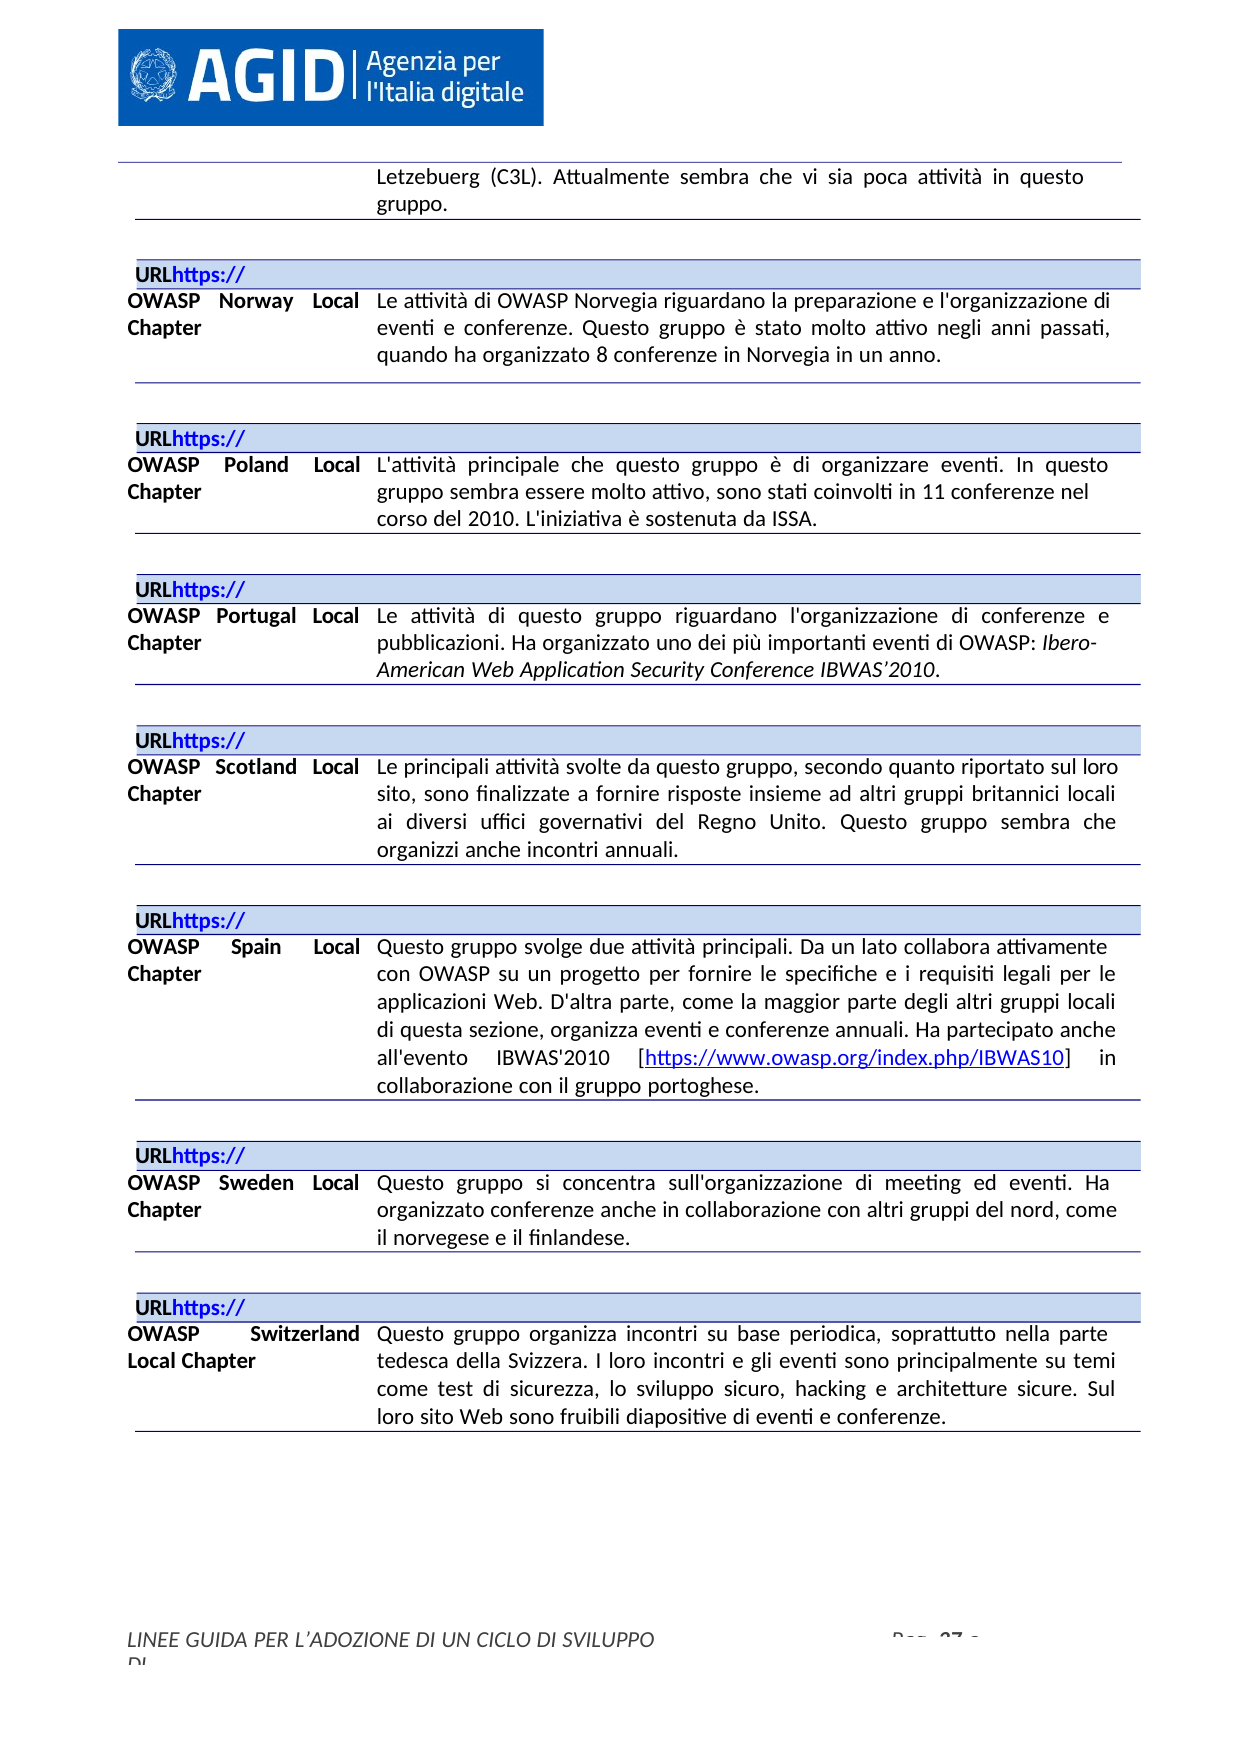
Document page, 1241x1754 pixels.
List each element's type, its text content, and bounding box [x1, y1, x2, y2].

text Chapter [127, 1195, 362, 1223]
text con OWASP su un progetto per fornire le specifiche e i requisiti legali per le applicazioni Web. D'altra parte, come la maggior parte degli altri gruppi locali di questa sezione, organizza eventi e conferenze annuali. Ha partecipato anche all'evento IBWAS'2010 [https://www.owasp.org/index.php/IBWAS10] in collaborazione con il gruppo portoghese. [377, 959, 1116, 1099]
text Le attività di questo gruppo riguardano l'organizzazione di conferenze e [377, 604, 1203, 628]
text Local Chapter [127, 1346, 362, 1374]
subtitle OWASP Scotland Local [127, 755, 362, 779]
text Le principali attività svolte da questo gruppo, secondo quanto riportato sul loro [377, 755, 1203, 779]
subtitle OWASP Switzerland [127, 1323, 362, 1346]
text eventi e conferenze. Questo gruppo è stato molto attivo negli anni passati, quando ha organizzato 8 conferenze in Norvegia in un anno. [377, 314, 1120, 369]
text gruppo sembra essere molto attivo, sono stati coinvolti in 11 conferenze nel corso del 2010. L'iniziativa è sostenuta da ISSA. [377, 477, 1120, 532]
picture [118, 29, 544, 126]
text Chapter [127, 313, 362, 342]
text Questo gruppo svolge due attività principali. Da un lato collabora attivamente [377, 935, 1203, 959]
subtitle OWASP Poland Local [127, 453, 362, 477]
text Chapter [127, 477, 362, 505]
subtitle OWASP Portugal Local [127, 604, 362, 628]
text Letzebuerg (C3L). Attualmente sembra che vi sia poca attività in questo gruppo. [376, 163, 1124, 217]
text L'attività principale che questo gruppo è di organizzare eventi. In questo [377, 453, 1203, 477]
text sito, sono finalizzate a fornire risposte insieme ad altri gruppi britannici locali ai diversi uffici governativi del Regno Unito. Questo gruppo sembra che organizzi anche incontri annuali. [377, 779, 1116, 863]
text pubblicazioni. Ha organizzato uno dei più importanti eventi di OWASP: Ibero- American Web Application Security Conference IBWAS’2010. [377, 628, 1120, 683]
subtitle OWASP Norway Local [127, 289, 362, 313]
text Chapter [127, 628, 362, 656]
subtitle OWASP Spain Local [127, 935, 362, 959]
text organizzato conferenze anche in collaborazione con altri gruppi del nord, come il norvegese e il finlandese. [377, 1195, 1120, 1251]
text Questo gruppo si concentra sull'organizzazione di meeting ed eventi. Ha [377, 1171, 1203, 1195]
text Chapter [127, 779, 362, 807]
text Chapter [127, 959, 362, 987]
subtitle OWASP Sweden Local [127, 1171, 362, 1195]
text Le attività di OWASP Norvegia riguardano la preparazione e l'organizzazione di [377, 289, 1203, 313]
text Questo gruppo organizza incontri su base periodica, soprattutto nella parte [377, 1323, 1203, 1346]
text tedesca della Svizzera. I loro incontri e gli eventi sono principalmente su temi come test di sicurezza, lo sviluppo sicuro, hacking e architetture sicure. Sul loro sito Web sono fruibili diapositive di eventi e conferenze. [377, 1346, 1116, 1430]
